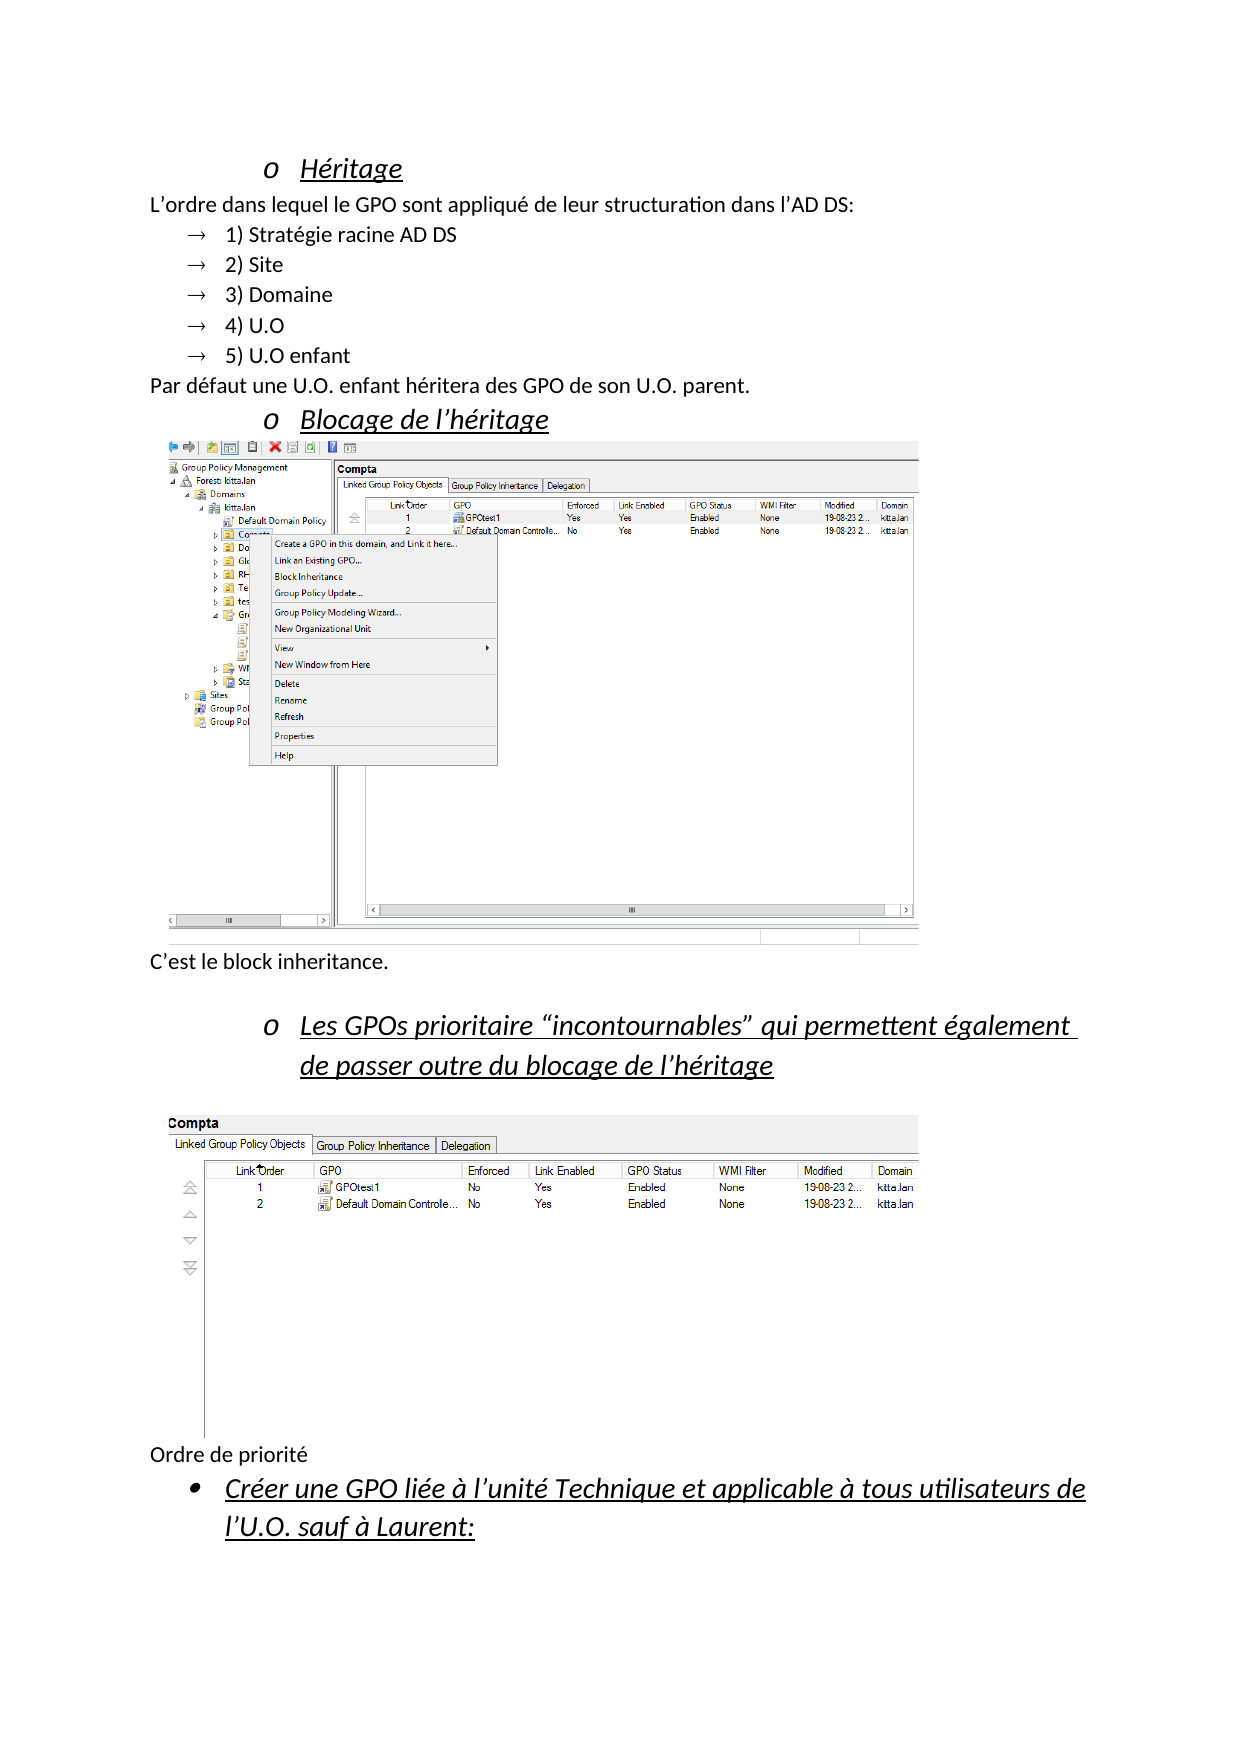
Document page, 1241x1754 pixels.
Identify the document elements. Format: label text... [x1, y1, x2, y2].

list 1) Stratégie racine AD DS [187, 220, 1090, 248]
list Héritage [262, 150, 1090, 187]
text L’ordre dans lequel le GPO sont appliqué de leur structuration dans l’AD DS: [150, 190, 1090, 218]
text Par défaut une U.O. enfant héritera des GPO de son U.O. parent. [150, 371, 1090, 399]
text Ordre de priorité [150, 1440, 1090, 1468]
list Créer une GPO liée à l’unité Technique et applicable à tous utilisateurs de l’U.O. sauf à Laurent: [187, 1470, 1090, 1544]
list Les GPOs prioritaire “incontournables” qui permettent également de passer outre du blocage de l’héritage [262, 1007, 1090, 1083]
list Blocage de l’héritage [262, 401, 1090, 438]
list 5) U.O enfant [187, 341, 1090, 369]
list 3) Domaine [187, 281, 1090, 309]
text C’est le block inheritance. [150, 947, 1090, 975]
list 4) U.O [187, 311, 1090, 339]
list 2) Site [187, 250, 1090, 278]
